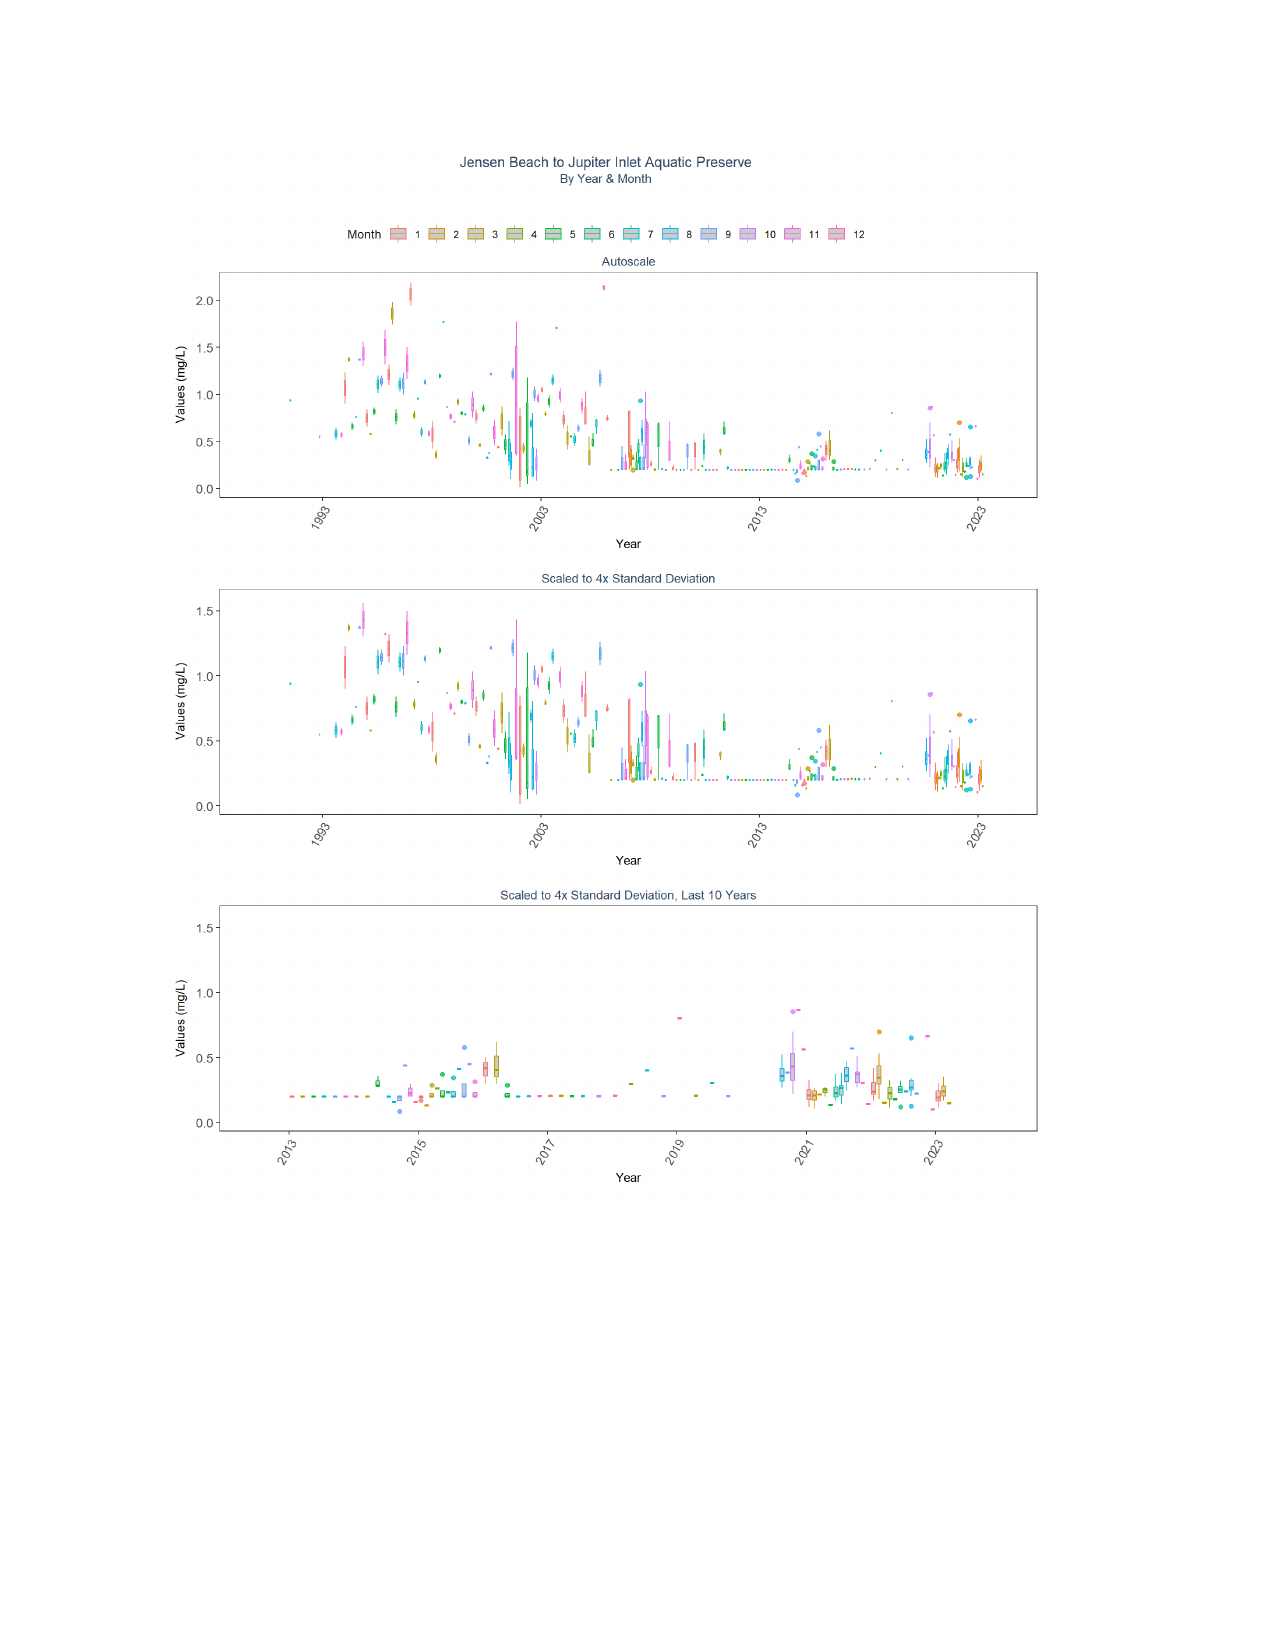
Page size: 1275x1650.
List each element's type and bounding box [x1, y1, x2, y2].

picture [168, 150, 1044, 1200]
